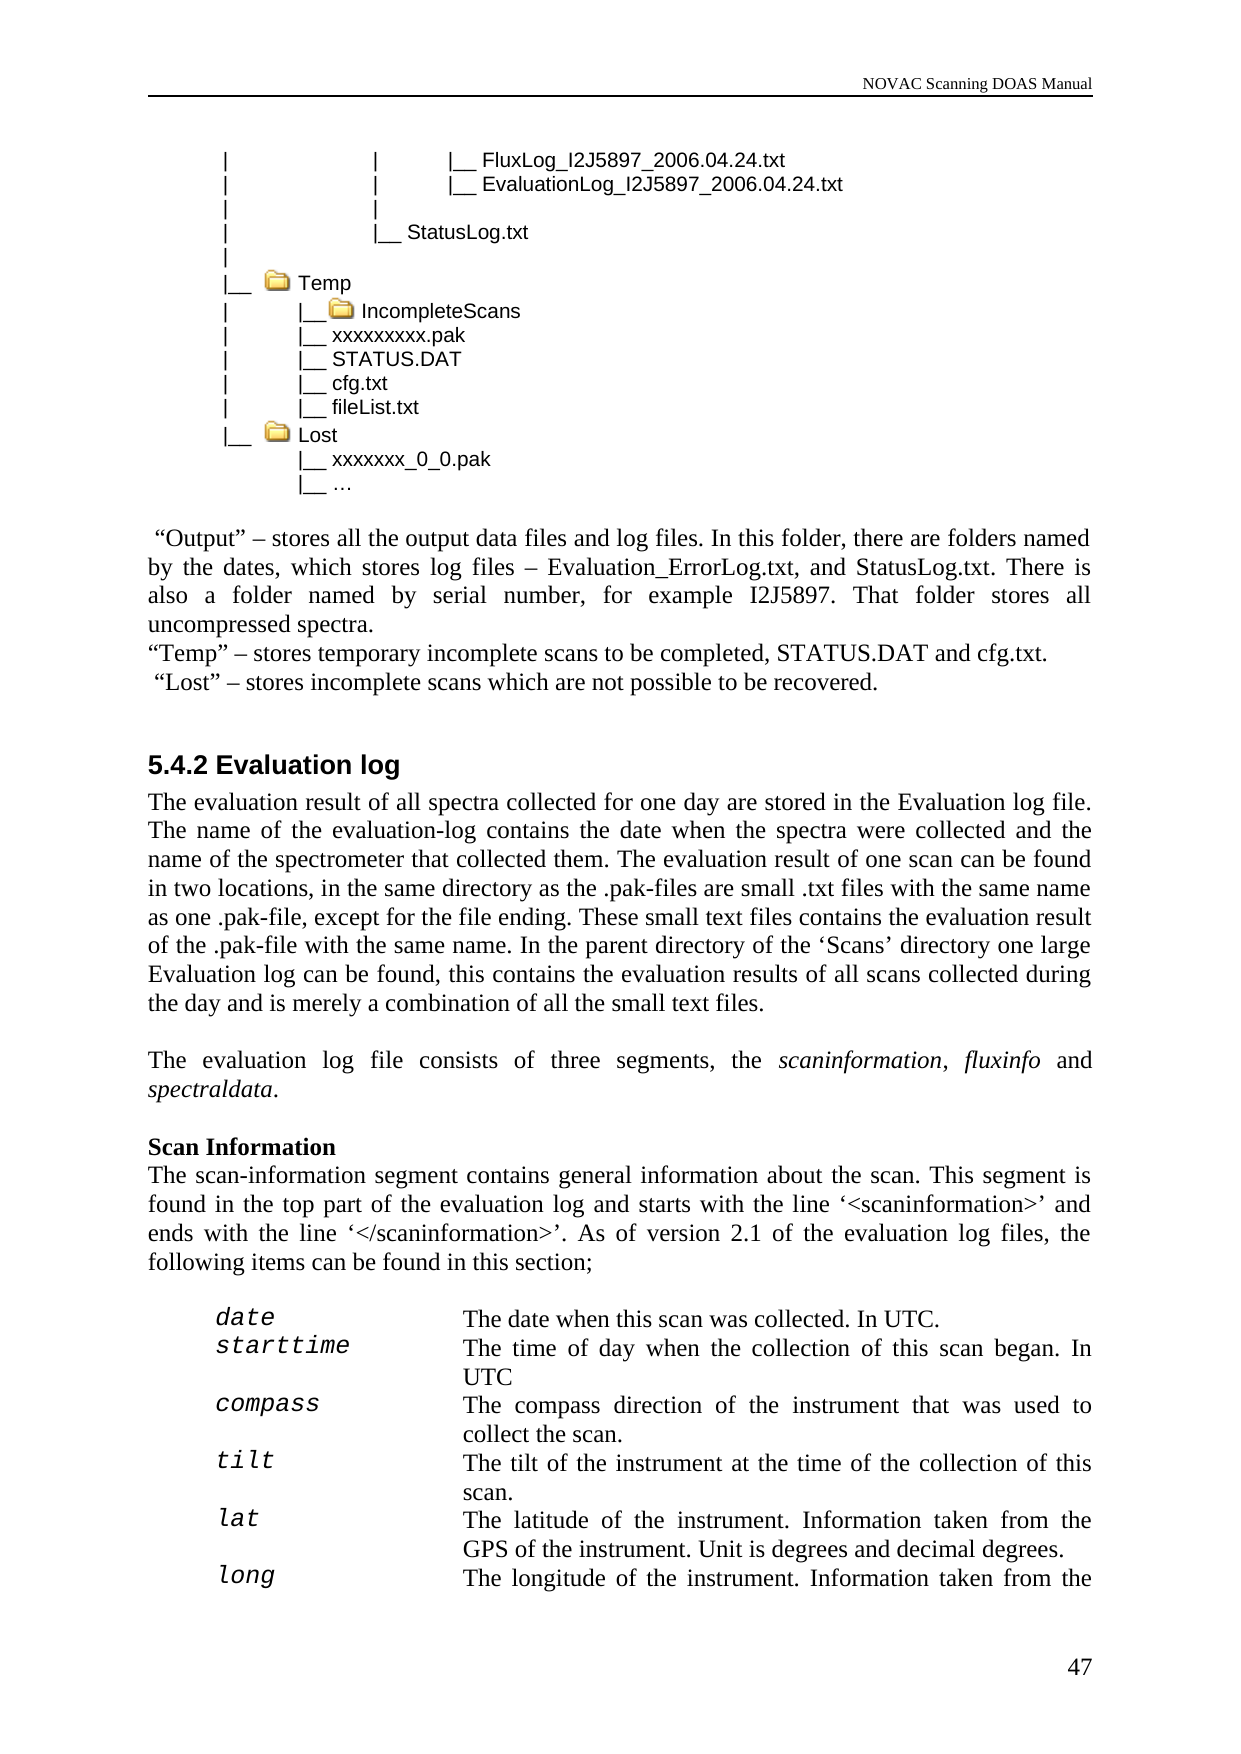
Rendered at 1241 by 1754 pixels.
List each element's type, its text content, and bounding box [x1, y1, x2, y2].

text | | [148, 196, 1093, 219]
table_cell tilt [204, 1448, 451, 1506]
picture [326, 295, 356, 319]
text “Output” – stores all the output data files and log files. In this folder, there are folders named by the dates, which stores log files – Evaluation_ErrorLog.txt, and StatusLog.txt. There is also a folder named by serial number, for example I2J5897. That folder stores all uncompressed spectra. [148, 523, 1093, 638]
text | |__ STATUS.DAT [148, 347, 1093, 371]
table_header The date when this scan was collected. In UTC. [451, 1304, 1104, 1333]
table_cell long [204, 1563, 451, 1592]
text “Lost” – stores incomplete scans which are not possible to be recovered. [148, 667, 1093, 696]
text | [148, 243, 1093, 267]
table_header date [204, 1304, 451, 1333]
text | | |__ EvaluationLog_I2J5897_2006.04.24.txt [148, 172, 1093, 196]
text |__ xxxxxxx_0_0.pak [148, 446, 1093, 470]
text |__ Temp [148, 267, 1093, 295]
table_cell compass [204, 1391, 451, 1448]
table_cell The compass direction of the instrument that was used to collect the scan. [451, 1391, 1104, 1448]
picture [262, 418, 292, 442]
text The evaluation log file consists of three segments, the scaninformation, fluxinfo and spectraldata. [148, 1046, 1093, 1103]
table_cell lat [204, 1506, 451, 1563]
text | | |__ FluxLog_I2J5897_2006.04.24.txt [148, 148, 1093, 172]
text | |__ xxxxxxxxx.pak [148, 323, 1093, 347]
text The evaluation result of all spectra collected for one day are stored in the Evaluation log file. The name of the evaluation-log contains the date when the spectra were collected and the name of the spectrometer that collected them. The evaluation result of one scan can be found in two locations, in the same directory as the .pak-files are small .txt files with the same name as one .pak-file, except for the file ending. These small text files contains the evaluation result of the .pak-file with the same name. In the parent directory of the ‘Scans’ directory one large Evaluation log can be found, this contains the evaluation results of all scans collected during the day and is merely a combination of all the small text files. [148, 787, 1093, 1017]
text “Temp” – stores temporary incomplete scans to be completed, STATUS.DAT and cfg.txt. [148, 638, 1093, 667]
table_cell The latitude of the instrument. Information taken from the GPS of the instrument. Unit is degrees and decimal degrees. [451, 1506, 1104, 1563]
text | |__ StatusLog.txt [148, 219, 1093, 243]
text | |__ IncompleteScans [148, 295, 1093, 323]
table_cell The tilt of the instrument at the time of the collection of this scan. [451, 1448, 1104, 1506]
table_cell The time of day when the collection of this scan began. In UTC [451, 1333, 1104, 1391]
text The scan-information segment contains general information about the scan. This segment is found in the top part of the evaluation log and starts with the line ‘<scaninformation>’ and ends with the line ‘</scaninformation>’. As of version 2.1 of the evaluation log files, the following items can be found in this section; [148, 1161, 1093, 1276]
text |__ Lost [148, 419, 1093, 446]
text |__ … [148, 470, 1093, 494]
table_cell starttime [204, 1333, 451, 1391]
picture [262, 267, 292, 291]
subtitle Scan Information [148, 1132, 1093, 1161]
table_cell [451, 1563, 1104, 1592]
text | |__ fileList.txt [148, 395, 1093, 419]
text | |__ cfg.txt [148, 371, 1093, 395]
subtitle 5.4.2 Evaluation log [148, 749, 1093, 781]
